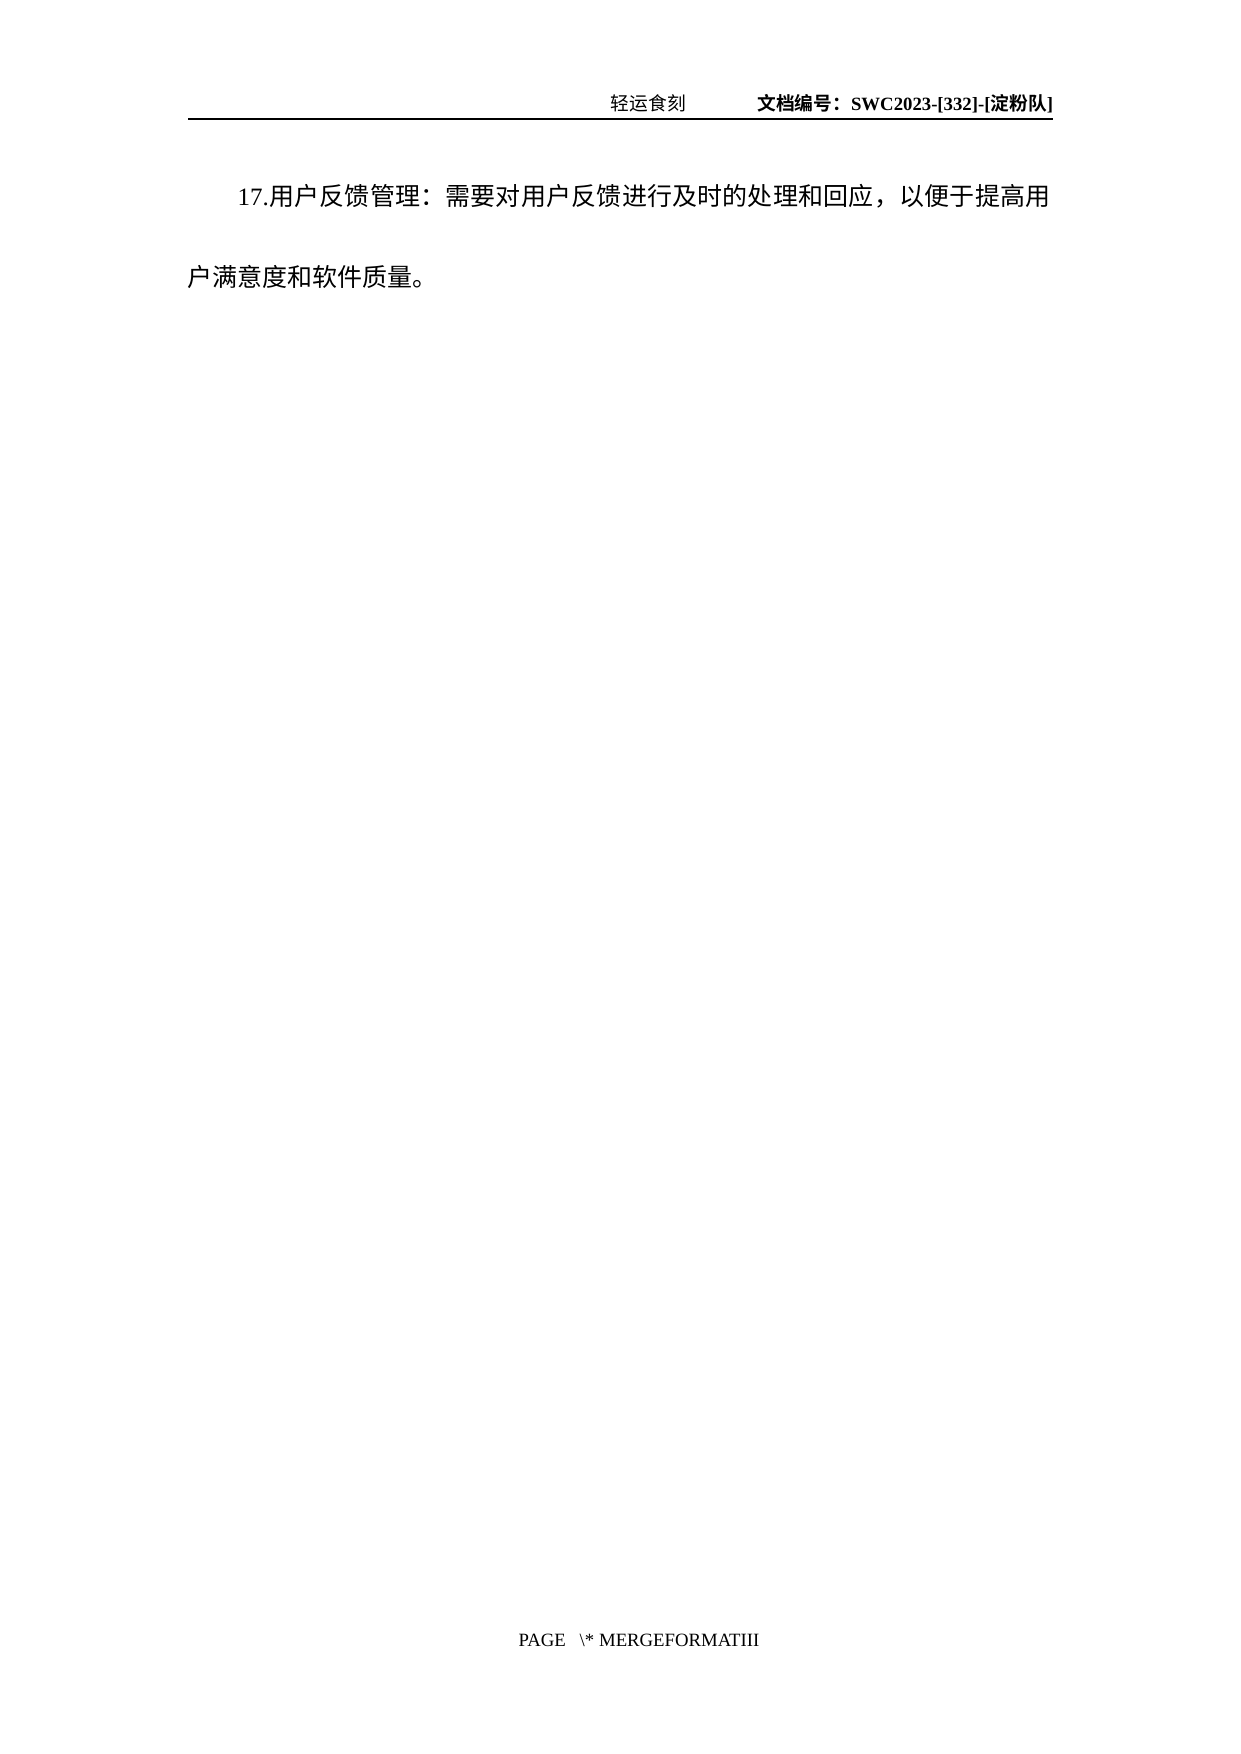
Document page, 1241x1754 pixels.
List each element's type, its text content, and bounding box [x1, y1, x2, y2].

text 17.用户反馈管理：需要对用户反馈进行及时的处理和回应，以便于提高用户满意度和软件质量。 [187, 162, 1053, 308]
